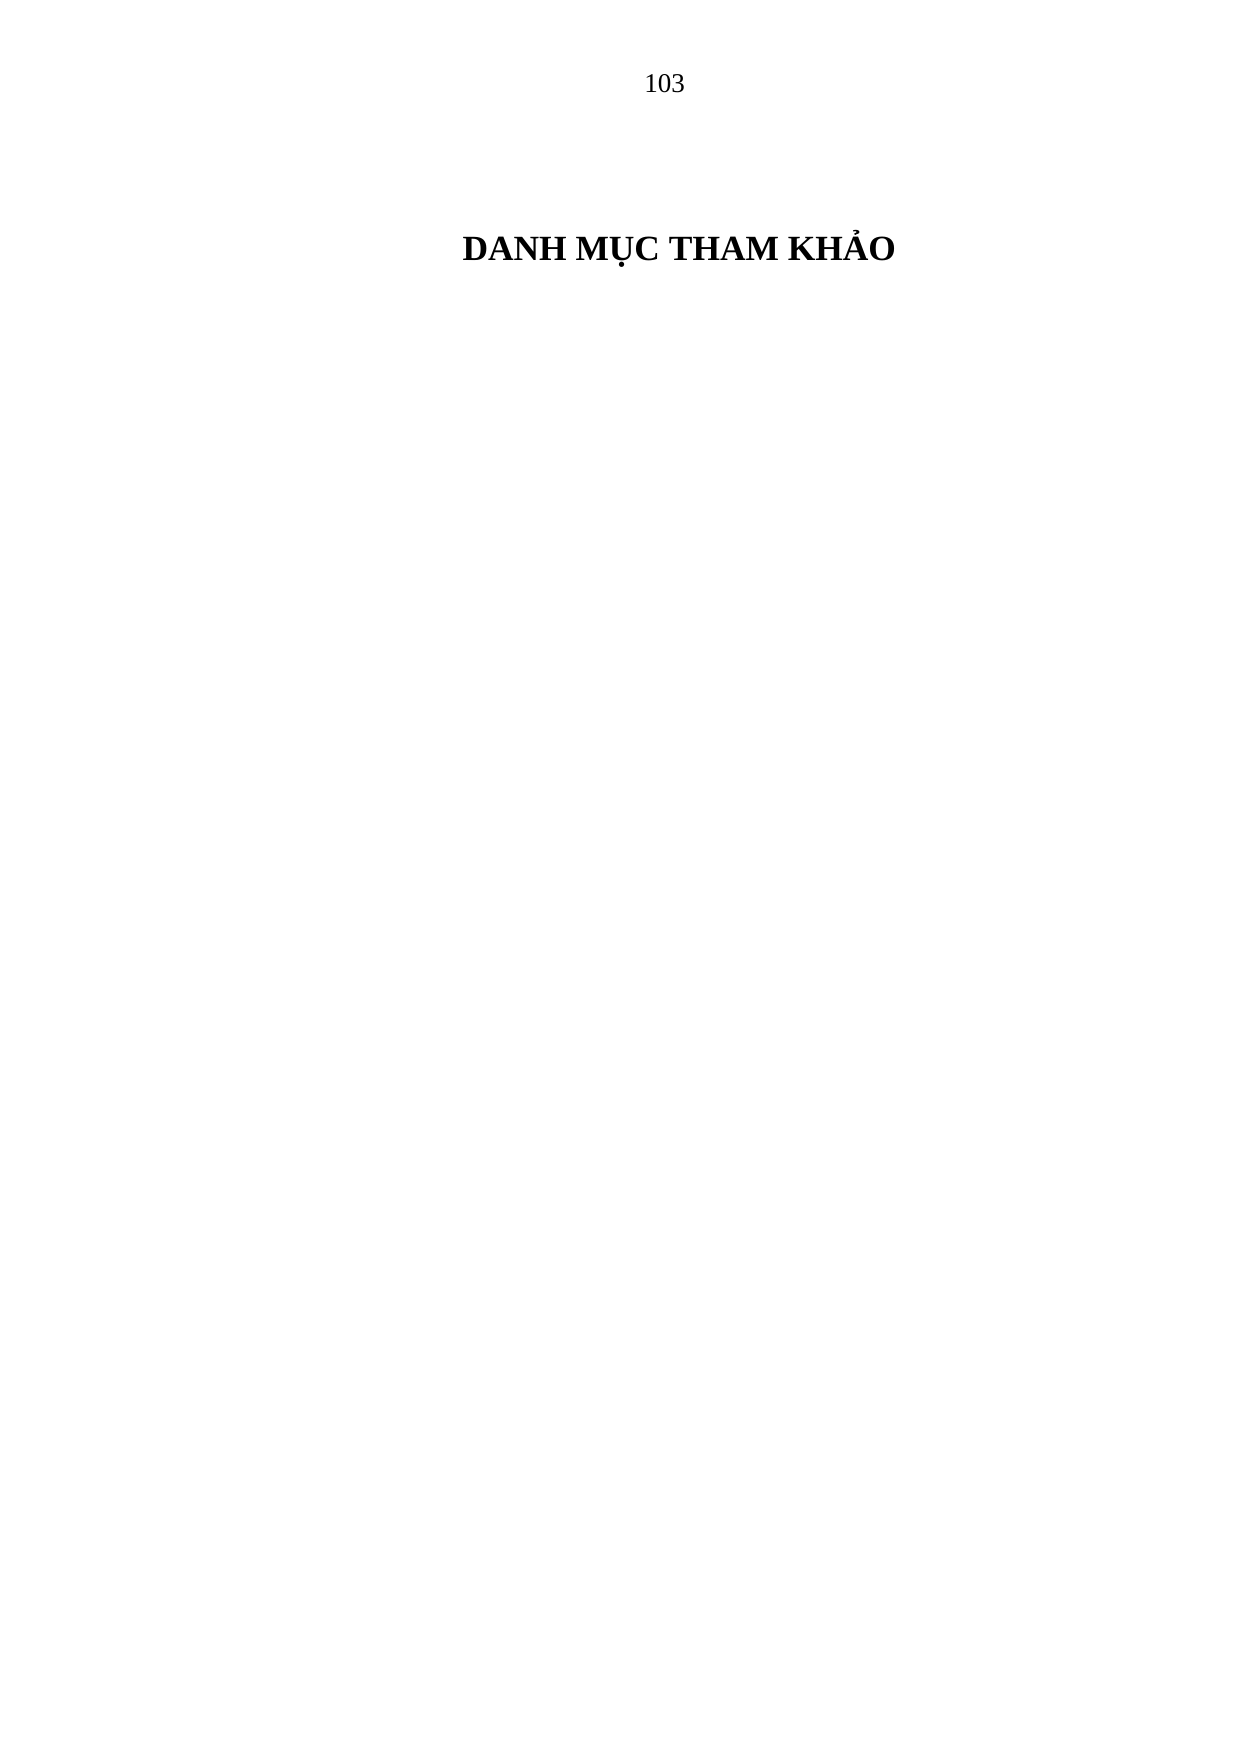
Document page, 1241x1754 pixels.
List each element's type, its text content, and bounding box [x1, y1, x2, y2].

subtitle DANH MỤC THAM KHẢO [207, 227, 1152, 268]
